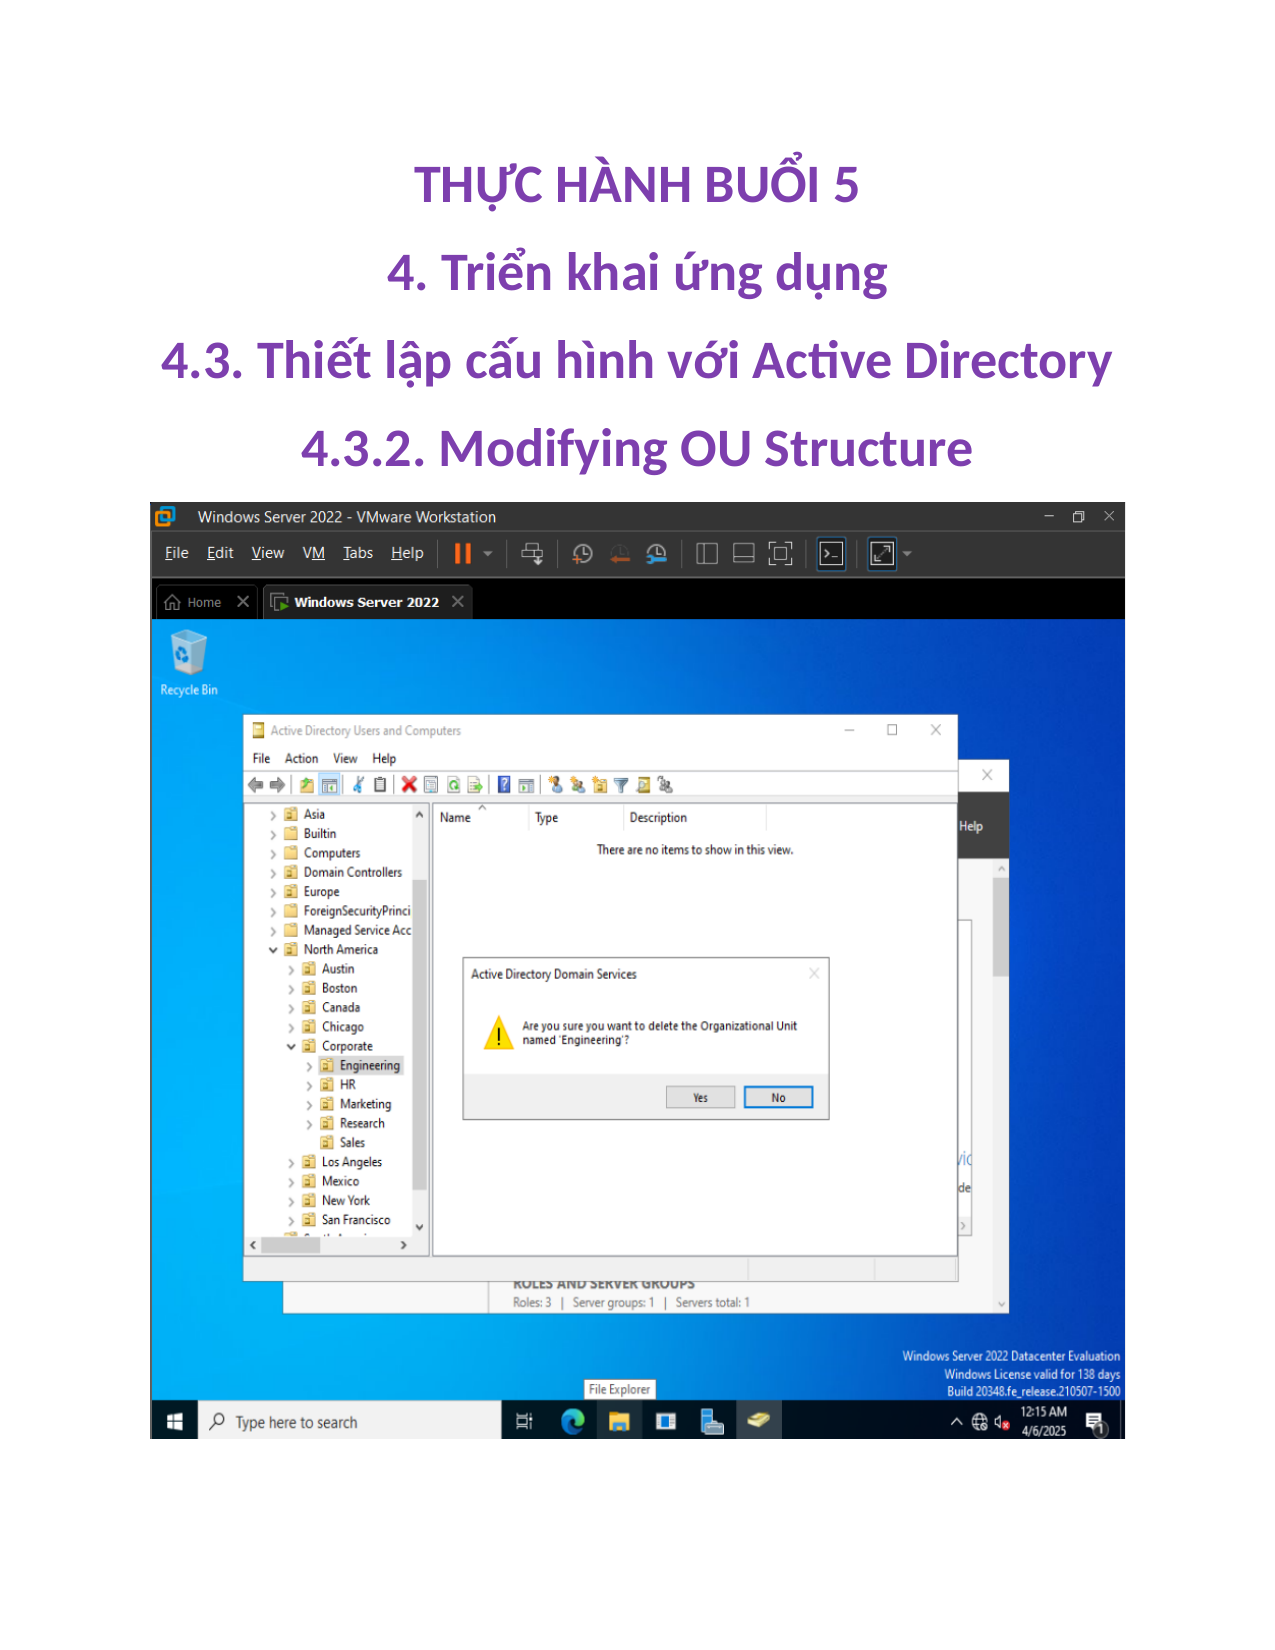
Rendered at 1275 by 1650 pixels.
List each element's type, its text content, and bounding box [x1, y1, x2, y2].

text 4. Triển khai ứng dụng [150, 238, 1125, 304]
text 4.3.2. Modifying OU Structure [150, 414, 1125, 480]
text THỰC HÀNH BUỔI 5 [150, 150, 1125, 216]
text 4.3. Thiết lập cấu hình với Active Directory [150, 326, 1125, 392]
picture [150, 502, 1125, 1439]
